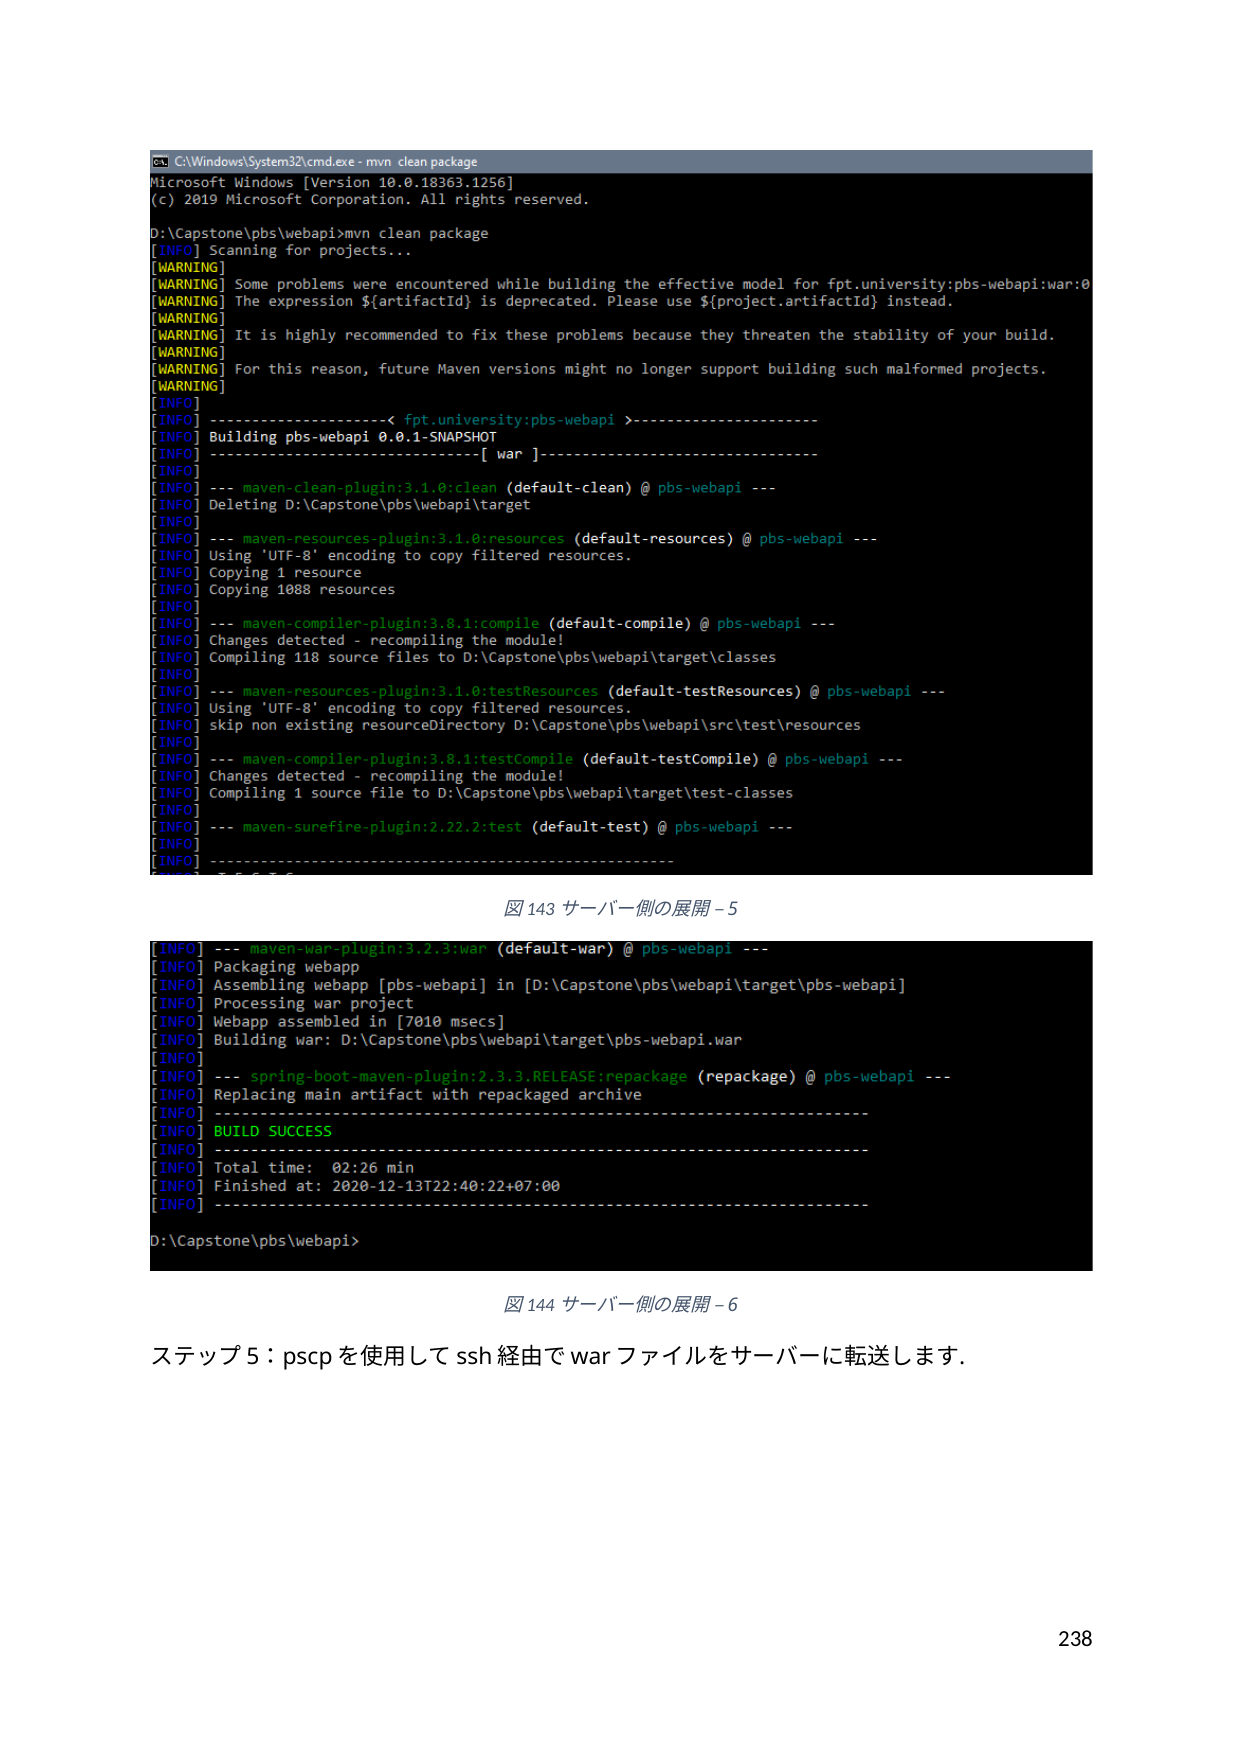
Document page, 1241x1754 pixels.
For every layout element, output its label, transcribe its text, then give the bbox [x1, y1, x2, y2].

text 図 144 サーバー側の展開 – 6 [150, 1289, 1093, 1317]
text ステップ5：pscpを使用してssh経由でwarファイルをサーバーに転送します. [150, 1338, 1093, 1371]
picture [150, 941, 1093, 1271]
picture [150, 150, 1093, 875]
text 図 143 サーバー側の展開 – 5 [150, 894, 1093, 921]
